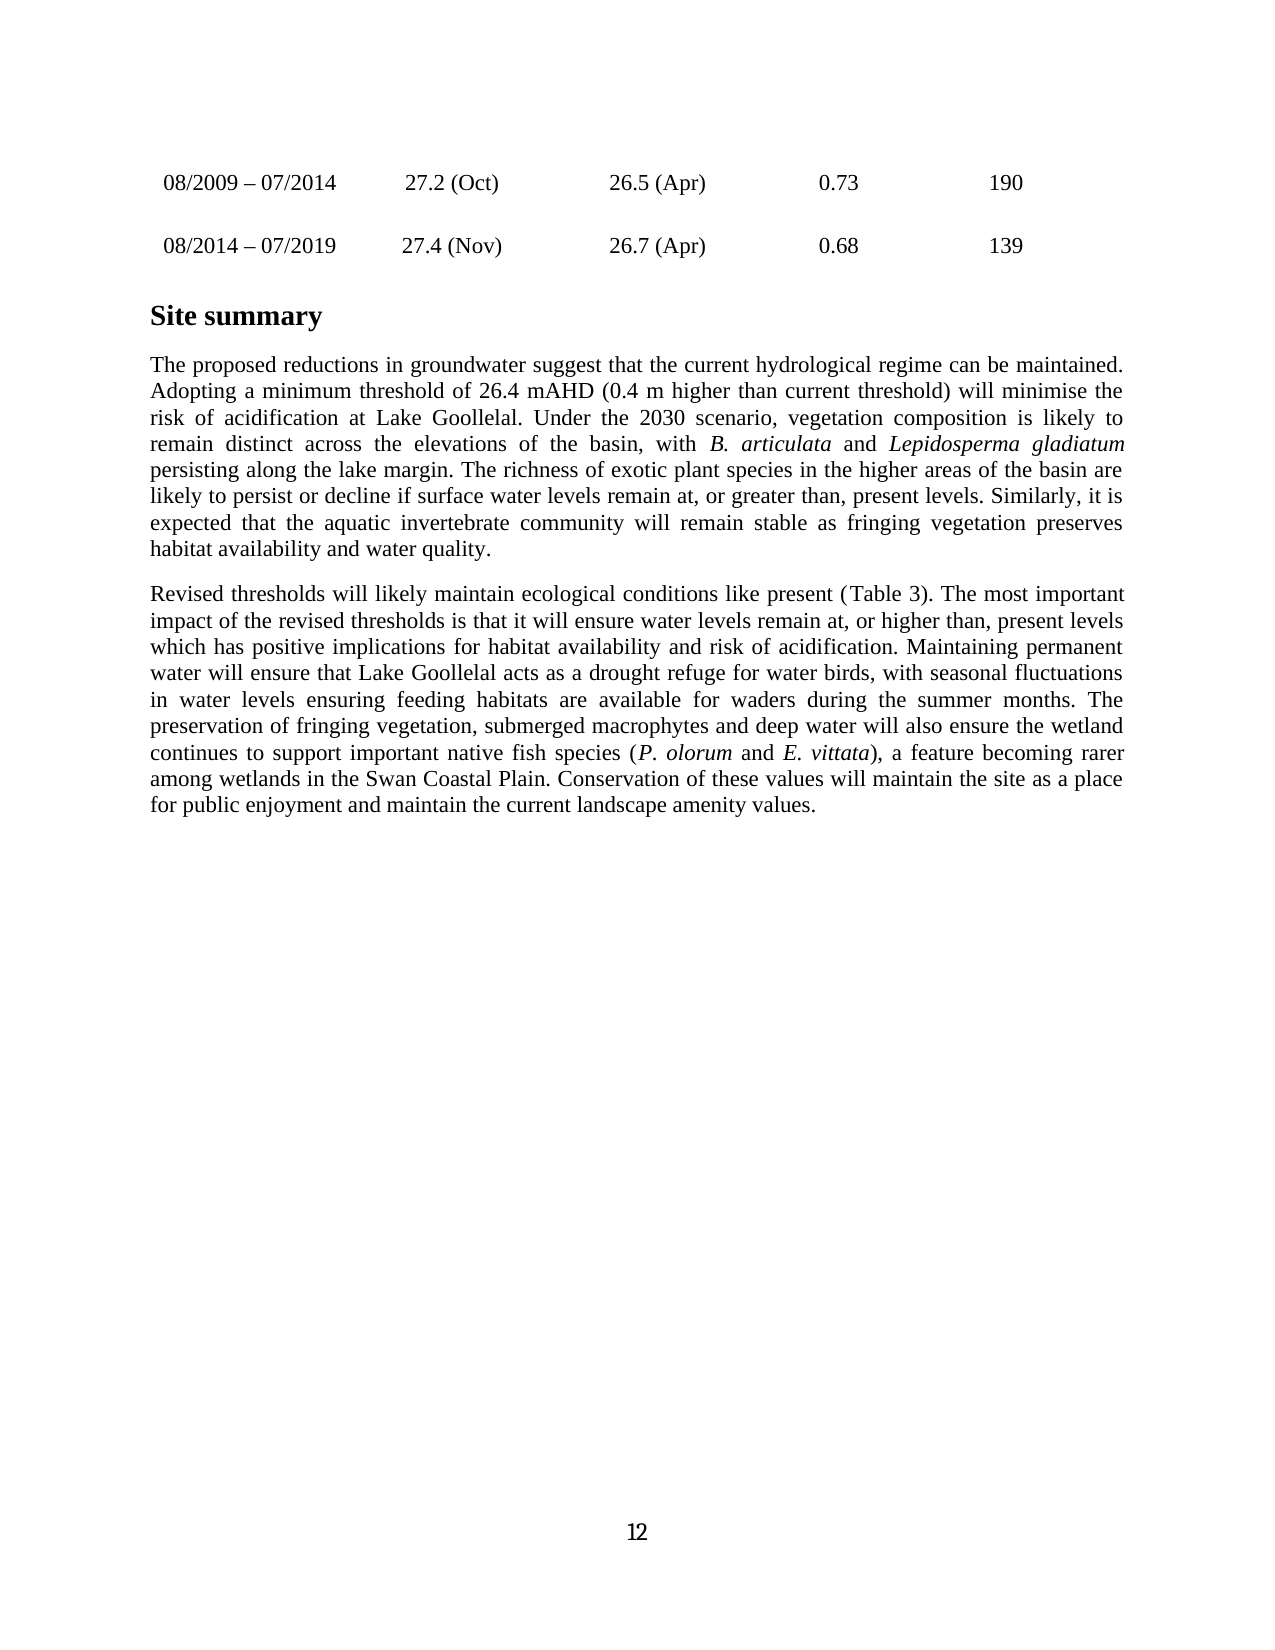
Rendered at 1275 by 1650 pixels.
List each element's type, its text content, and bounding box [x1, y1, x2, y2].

table_cell 190 [917, 150, 1094, 214]
table_cell 08/2014 – 07/2019 [150, 214, 349, 278]
table_cell 139 [917, 214, 1094, 278]
table_cell 26.7 (Apr) [555, 214, 760, 278]
text Revised thresholds will likely maintain ecological conditions like present (Table 3). The most important impact of the revised thresholds is that it will ensure water levels remain at, or higher than, present levels which has positive implications for habitat availability and risk of acidification. Maintaining permanent water will ensure that Lake Goollelal acts as a drought refuge for water birds, with seasonal fluctuations in water levels ensuring feeding habitats are available for waders during the summer months. The preservation of fringing vegetation, submerged macrophytes and deep water will also ensure the wetland continues to support important native fish species (P. olorum and E. vittata), a feature becoming rarer among wetlands in the Swan Coastal Plain. Conservation of these values will maintain the site as a place for public enjoyment and maintain the current landscape amenity values. [150, 580, 1125, 818]
table_cell 27.2 (Oct) [349, 150, 555, 214]
table_cell 0.68 [760, 214, 917, 278]
text The proposed reductions in groundwater suggest that the current hydrological regime can be maintained. Adopting a minimum threshold of 26.4 mAHD (0.4 m higher than current threshold) will minimise the risk of acidification at Lake Goollelal. Under the 2030 scenario, vegetation composition is likely to remain distinct across the elevations of the basin, with B. articulata and Lepidosperma gladiatum persisting along the lake margin. The richness of exotic plant species in the higher areas of the basin are likely to persist or decline if surface water levels remain at, or greater than, present levels. Similarly, it is expected that the aquatic invertebrate community will remain stable as fringing vegetation preserves habitat availability and water quality. [150, 351, 1125, 562]
table_cell 0.73 [760, 150, 917, 214]
table_cell 08/2009 – 07/2014 [150, 150, 349, 214]
table_cell 27.4 (Nov) [349, 214, 555, 278]
table_cell 26.5 (Apr) [555, 150, 760, 214]
subtitle Site summary [150, 298, 1125, 332]
